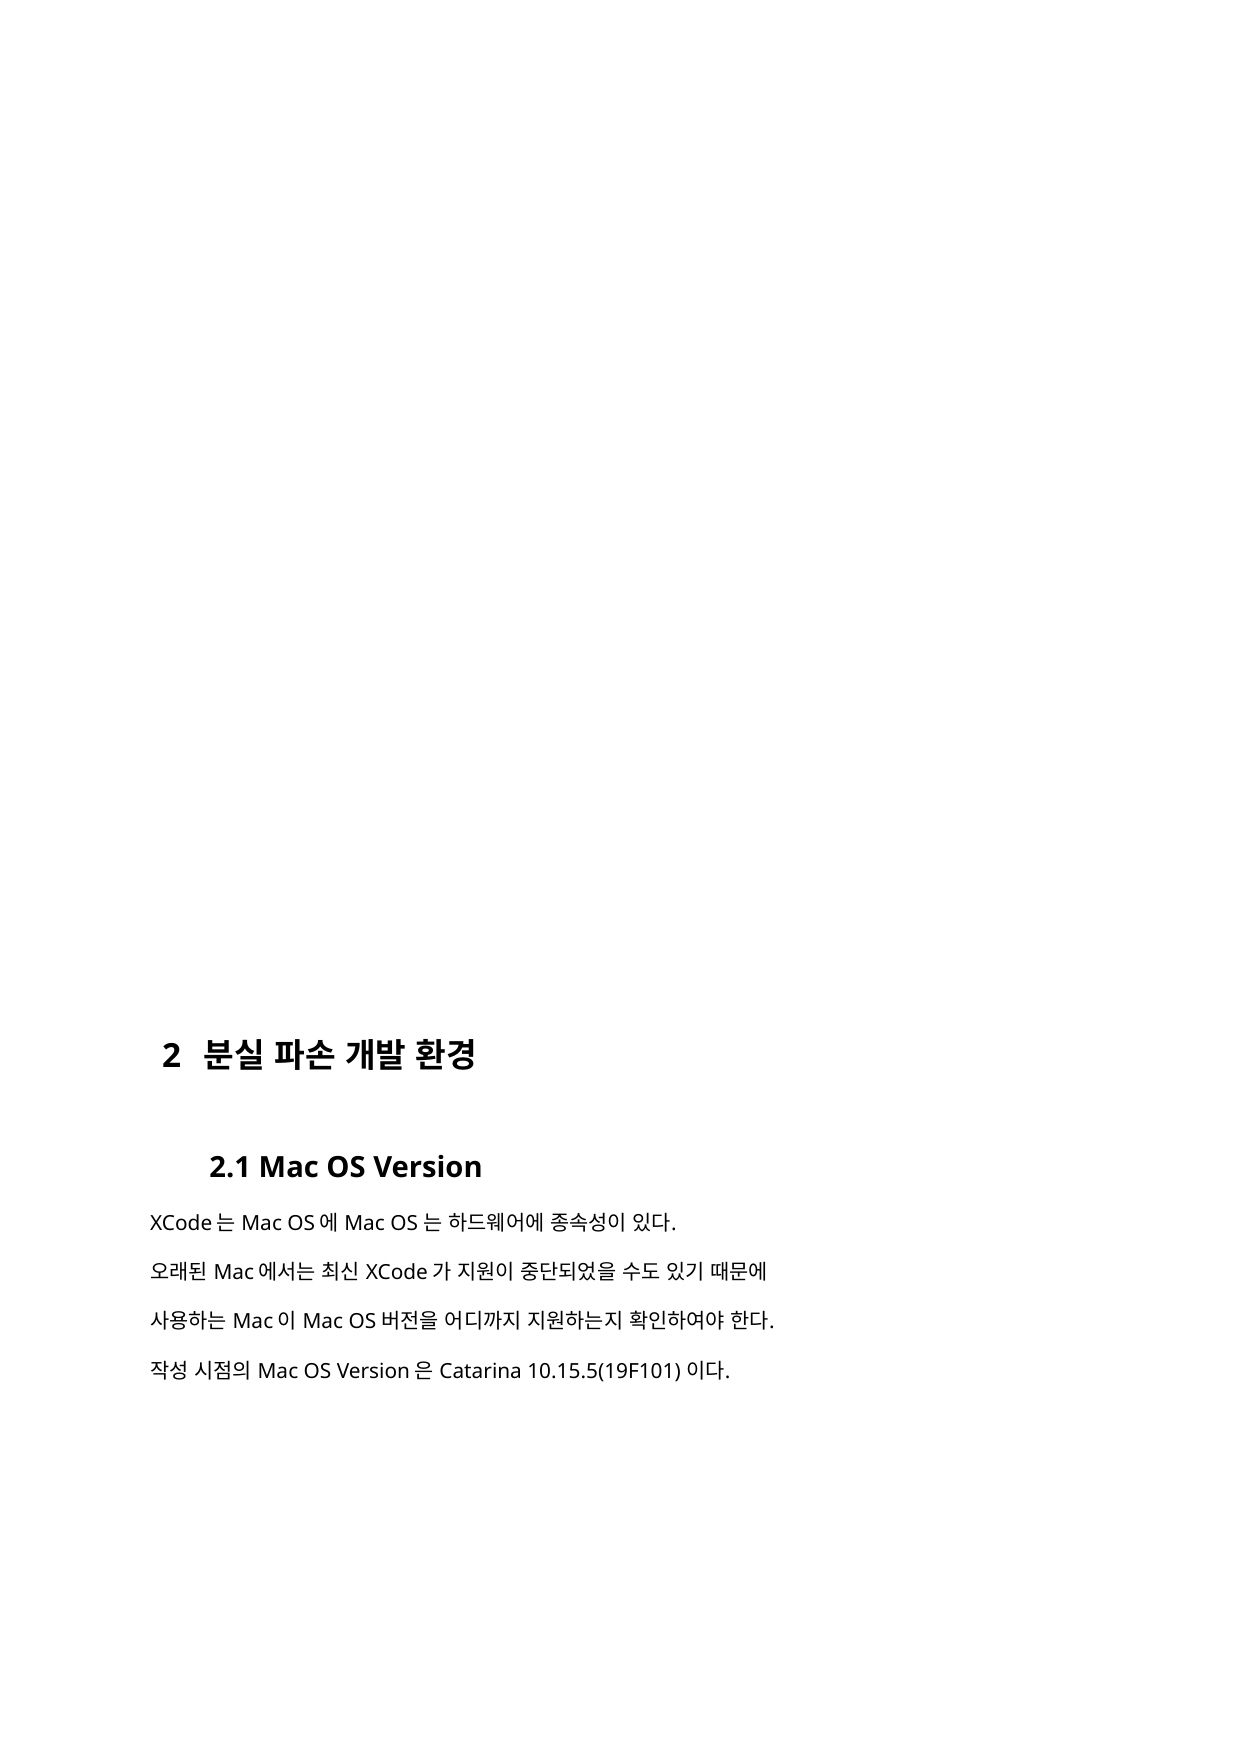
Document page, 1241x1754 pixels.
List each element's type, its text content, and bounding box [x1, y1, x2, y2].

text XCode는 Mac OS에 Mac OS 는 하드웨어에 종속성이 있다. [150, 1206, 1090, 1236]
text 작성 시점의 Mac OS Version은 Catarina 10.15.5(19F101) 이다. [150, 1354, 1090, 1384]
text 사용하는 Mac이 Mac OS 버전을 어디까지 지원하는지 확인하여야 한다. [150, 1304, 1090, 1335]
text 오래된 Mac에서는 최신 XCode가 지원이 중단되었을 수도 있기 때문에 [150, 1255, 1090, 1286]
text Mac OS Version [209, 1146, 1090, 1186]
text 분실 파손 개발 환경 [162, 1029, 1090, 1126]
